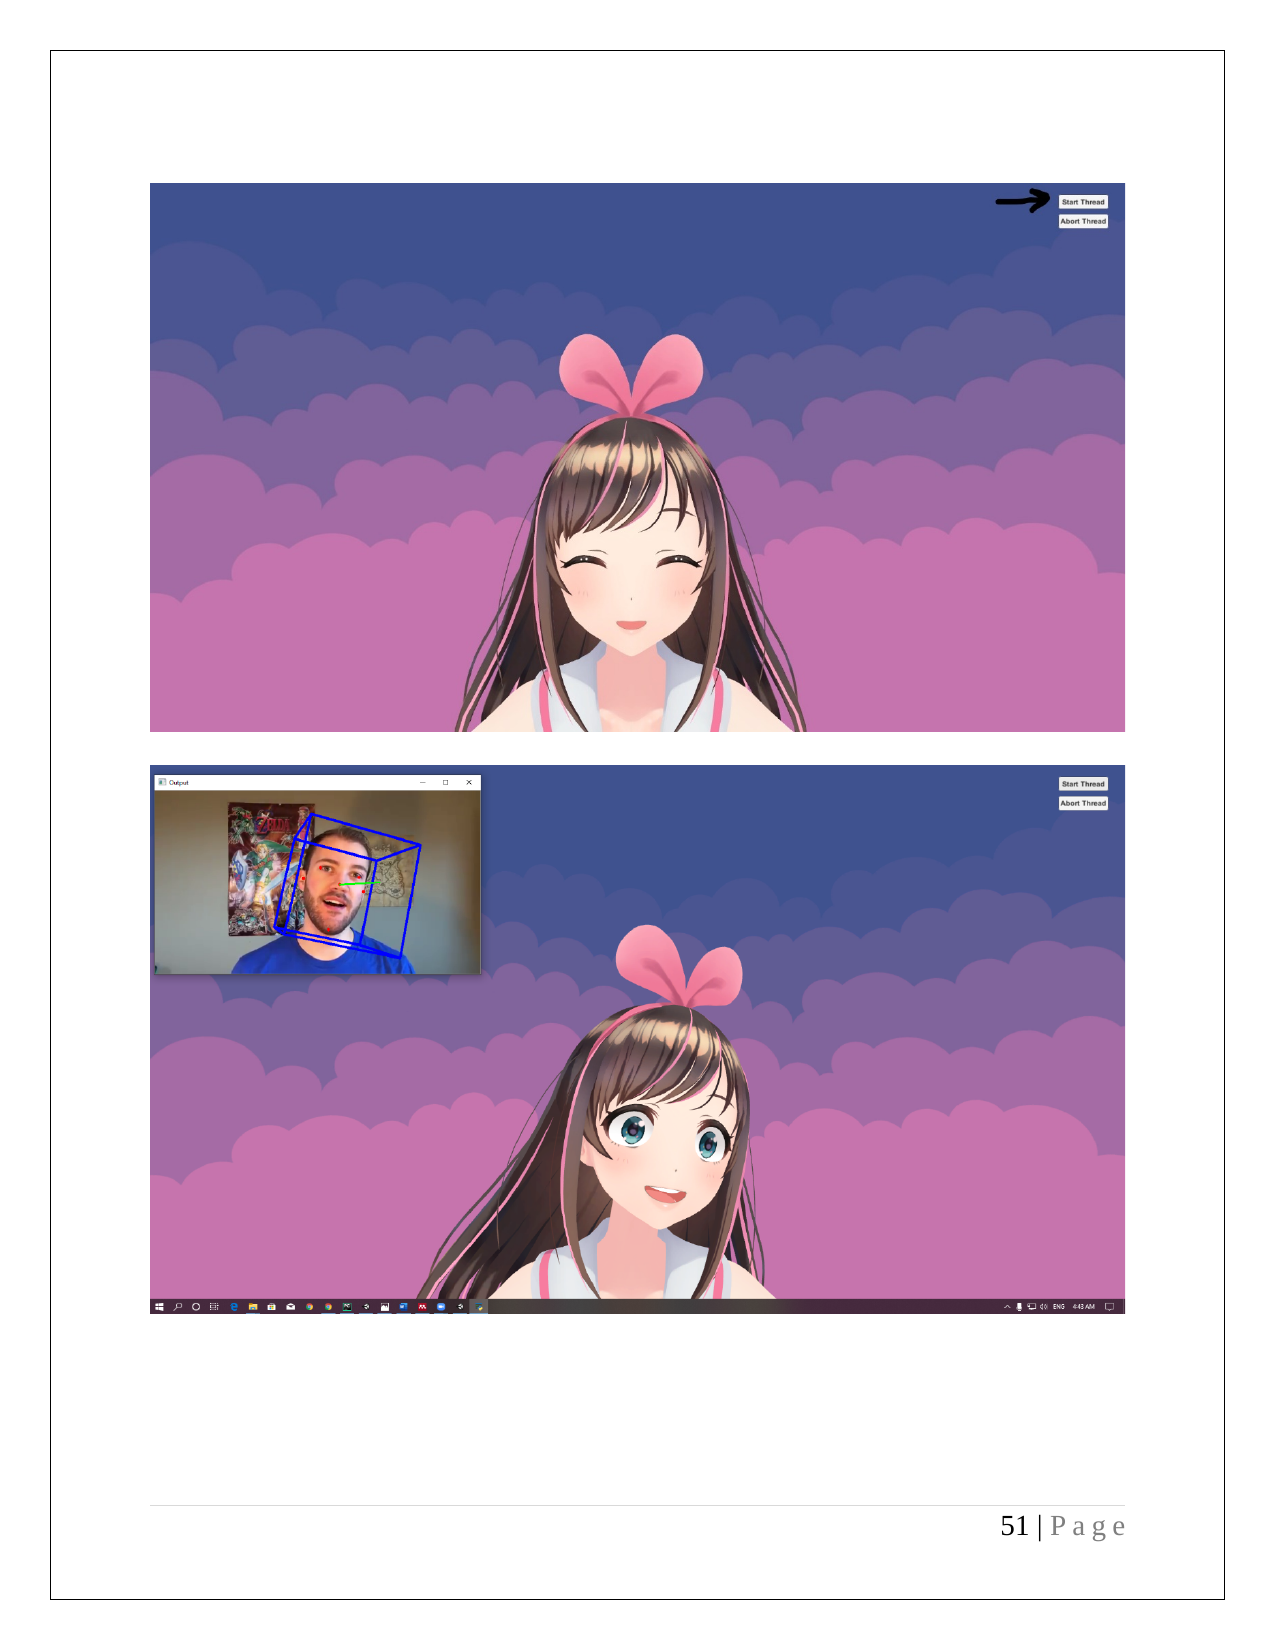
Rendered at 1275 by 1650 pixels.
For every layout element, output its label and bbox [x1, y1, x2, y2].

picture [150, 765, 1125, 1314]
picture [150, 183, 1125, 732]
